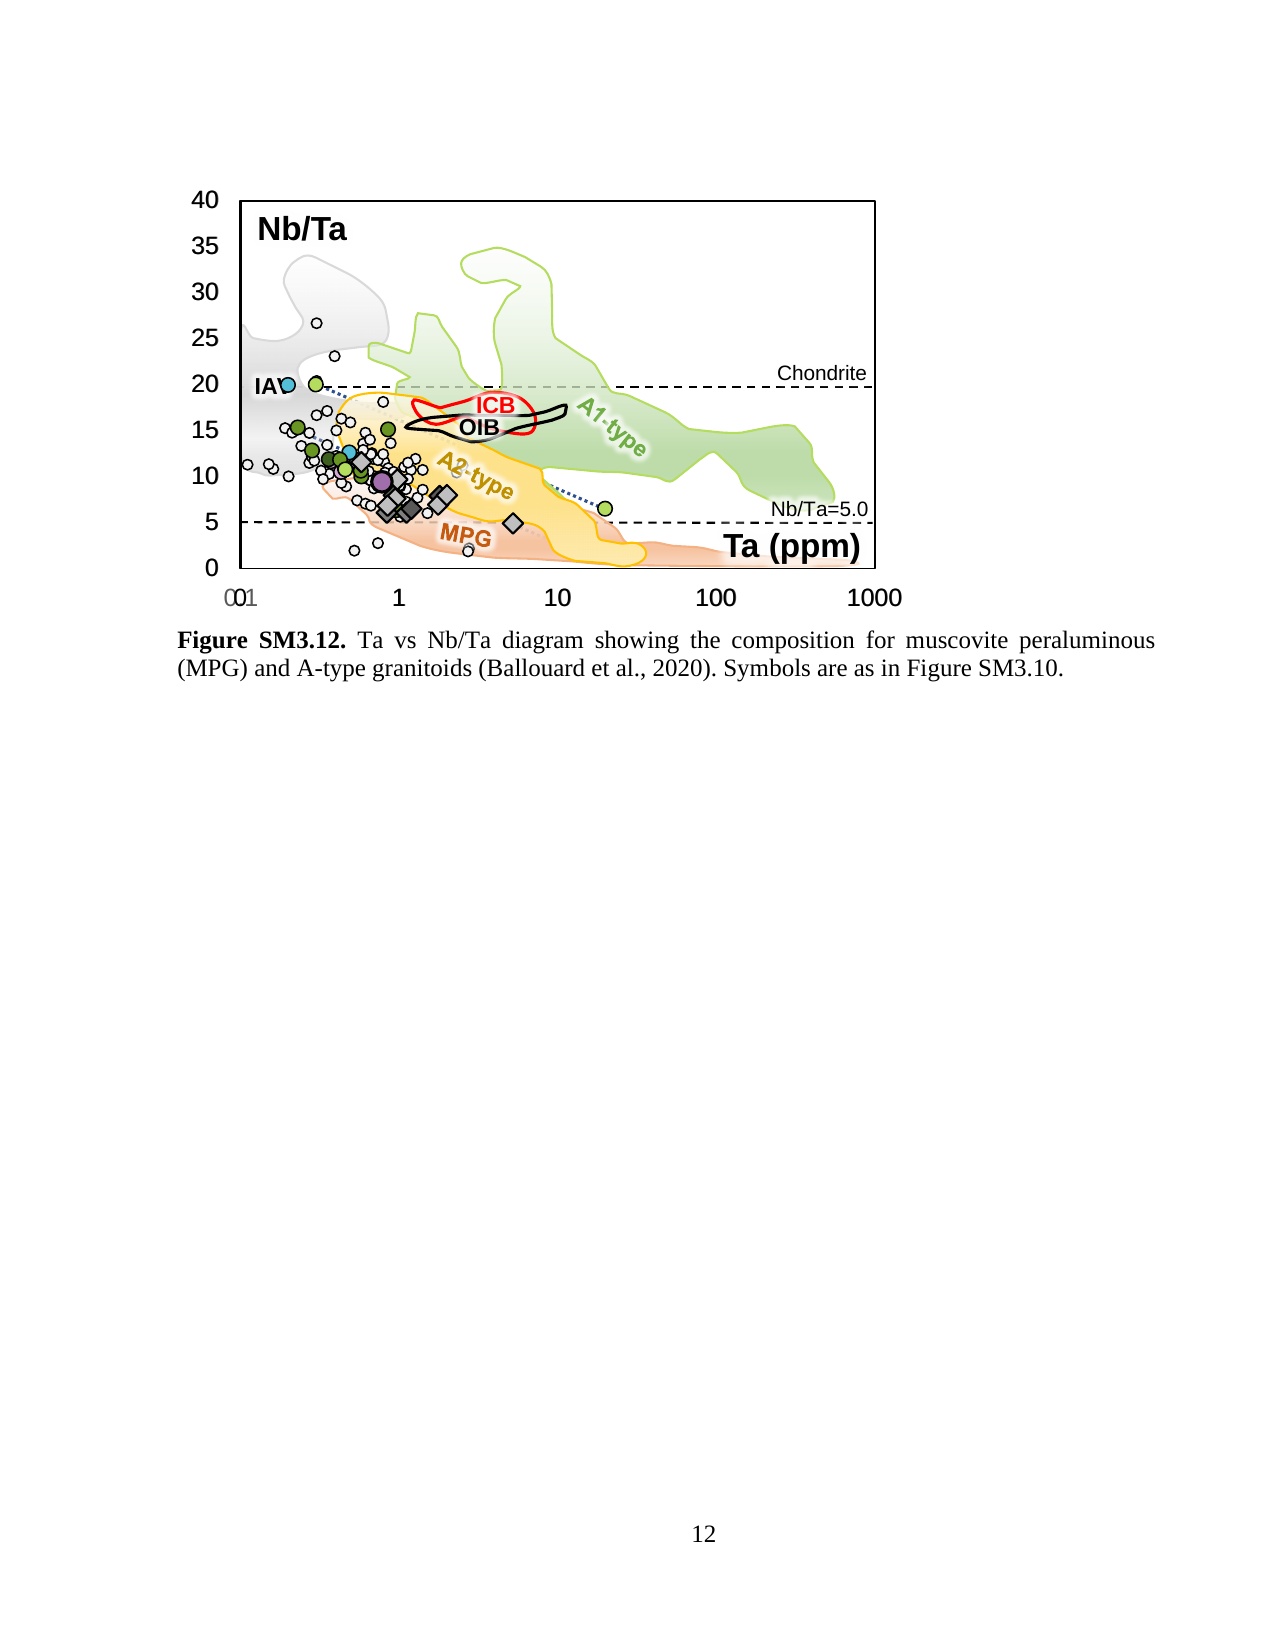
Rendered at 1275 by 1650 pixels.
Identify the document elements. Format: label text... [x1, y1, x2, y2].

list Figure SM3.12. Ta vs Nb/Ta diagram showing the composition for muscovite peraluminous (MPG) and A-type granitoids (Ballouard et al., 2020). Symbols are as in Figure SM3.10. [177, 625, 1156, 682]
